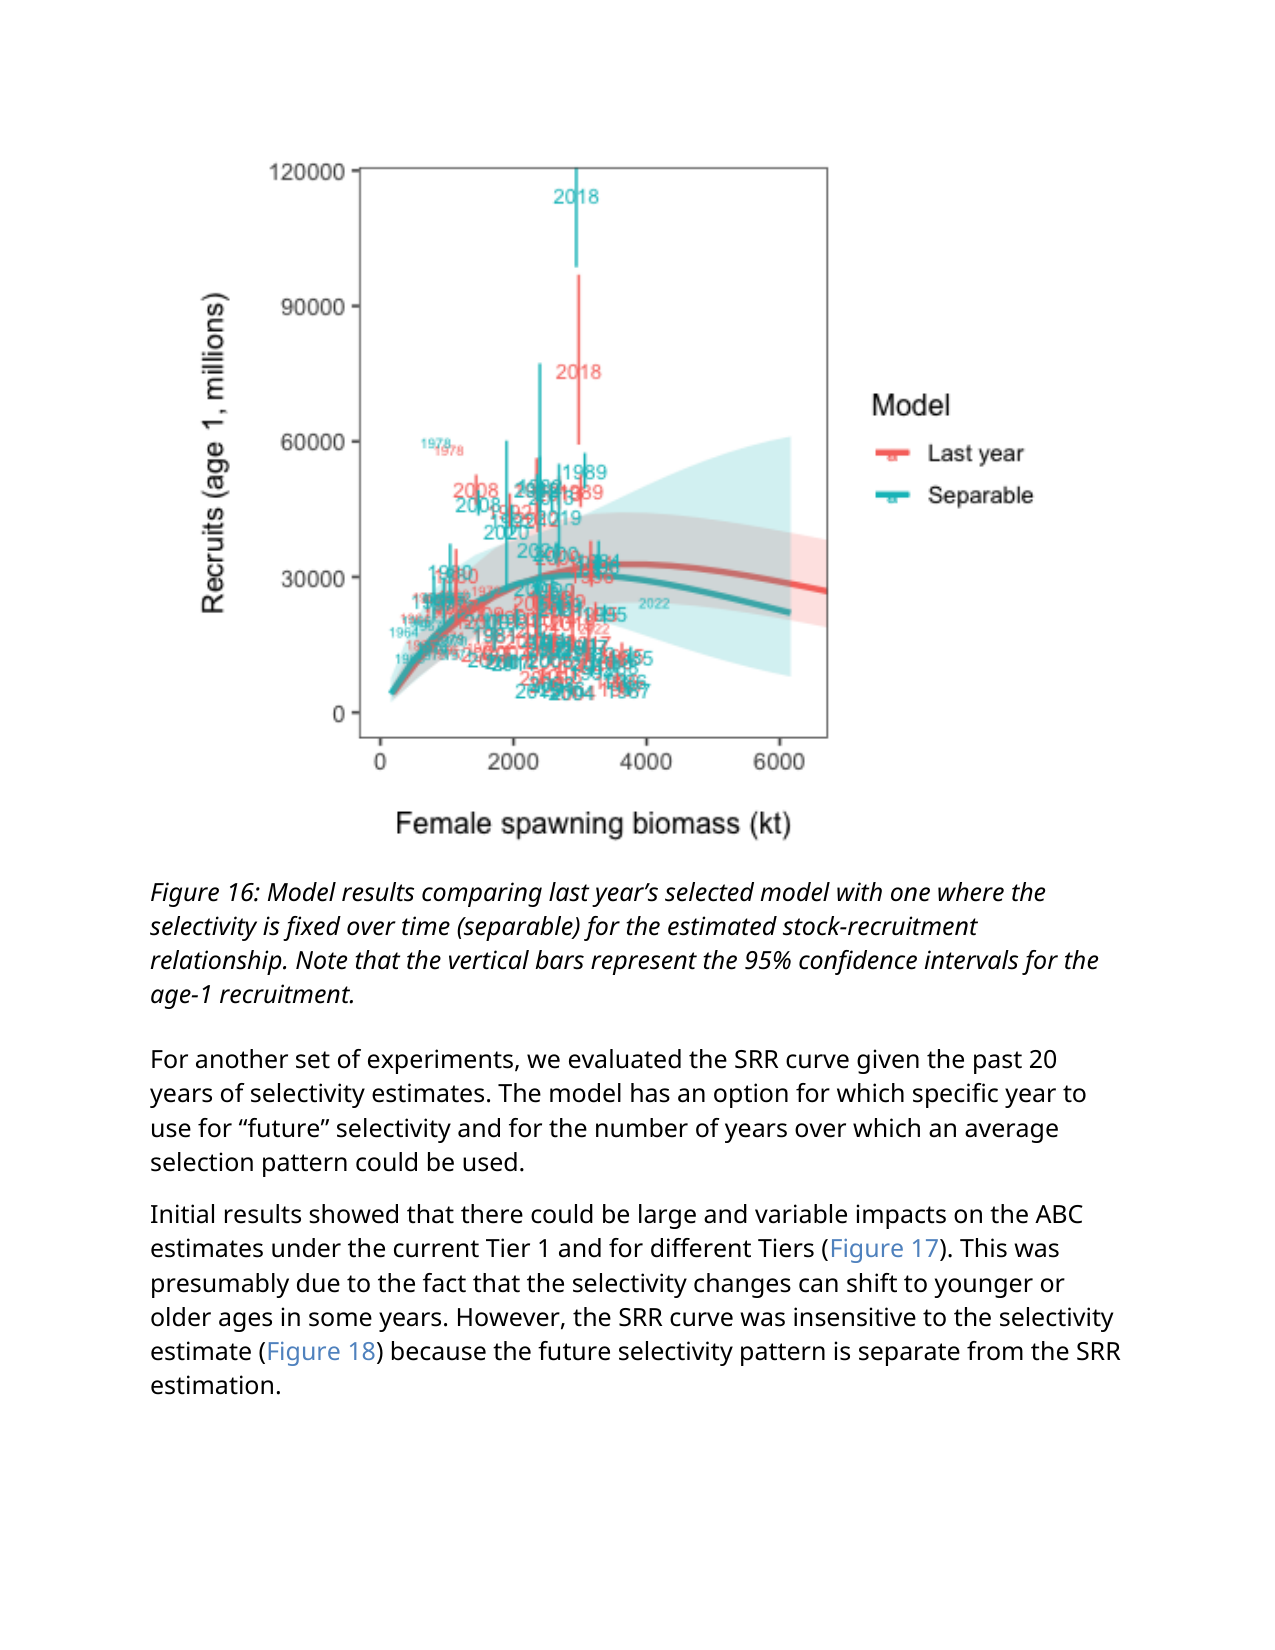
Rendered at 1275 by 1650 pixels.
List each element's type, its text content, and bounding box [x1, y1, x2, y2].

table_header Figure 16: Model results comparing last year’s selected model with one where the selectivity is fixed over time (separable) for the estimated stock-recruitment relationship. Note that the vertical bars represent the 95% confidence intervals for the age-1 recruitment. [139, 150, 1114, 1023]
picture [188, 153, 1064, 854]
text For another set of experiments, we evaluated the SRR curve given the past 20 years of selectivity estimates. The model has an option for which specific year to use for “future” selectivity and for the number of years over which an average selection pattern could be used. [150, 1042, 1125, 1178]
text Initial results showed that there could be large and variable impacts on the ABC estimates under the current Tier 1 and for different Tiers (Figure 17). This was presumably due to the fact that the selectivity changes can shift to younger or older ages in some years. However, the SRR curve was insensitive to the selectivity estimate (Figure 18) because the future selectivity pattern is separate from the SRR estimation. [150, 1197, 1125, 1401]
